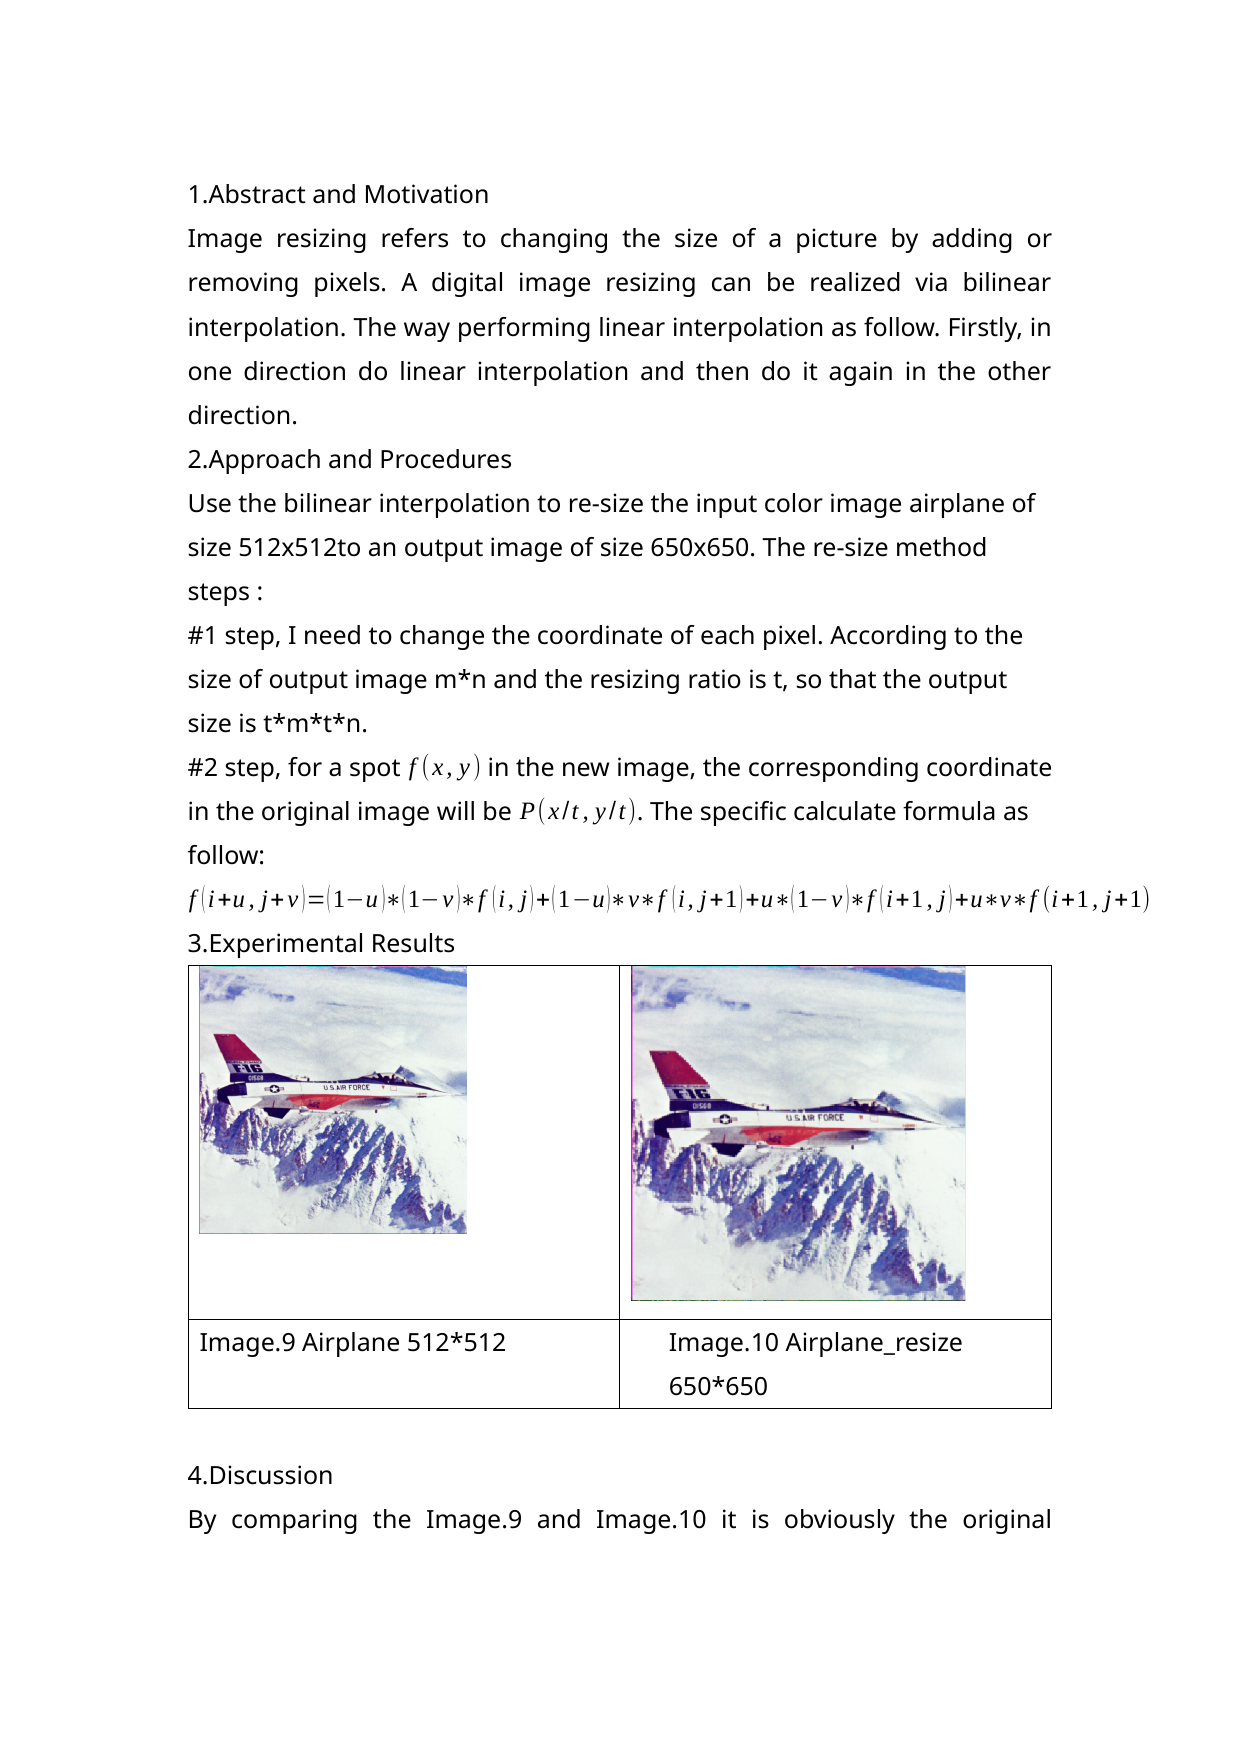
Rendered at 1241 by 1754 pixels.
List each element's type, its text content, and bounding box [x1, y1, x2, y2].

text 1.Abstract and Motivation [187, 172, 1053, 216]
text 3.Experimental Results [187, 921, 1053, 965]
text Image resizing refers to changing the size of a picture by adding or removing pixels. A digital image resizing can be realized via bilinear interpolation. The way performing linear interpolation as follow. Firstly, in one direction do linear interpolation and then do it again in the other direction. [187, 216, 1053, 436]
text #2 step, for a spot in the new image, the corresponding coordinate in the original image will be . The specific calculate formula as follow: [187, 745, 1053, 877]
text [187, 1497, 1053, 1541]
picture [631, 966, 966, 1301]
text 4.Discussion [187, 1453, 1053, 1497]
text 2.Approach and Procedures [187, 436, 1053, 480]
text Use the bilinear interpolation to re-size the input color image airplane of size 512x512to an output image of size 650x650. The re-size method steps : [187, 480, 1053, 613]
table_header [620, 966, 1051, 1319]
table_cell Image.10 Airplane_resize 650*650 [620, 1320, 1051, 1408]
picture [199, 966, 467, 1234]
text #1 step, I need to change the coordinate of each pixel. According to the size of output image m*n and the resizing ratio is t, so that the output size is t*m*t*n. [187, 613, 1053, 745]
table_header [189, 966, 619, 1319]
table_cell Image.9 Airplane 512*512 [189, 1320, 619, 1408]
